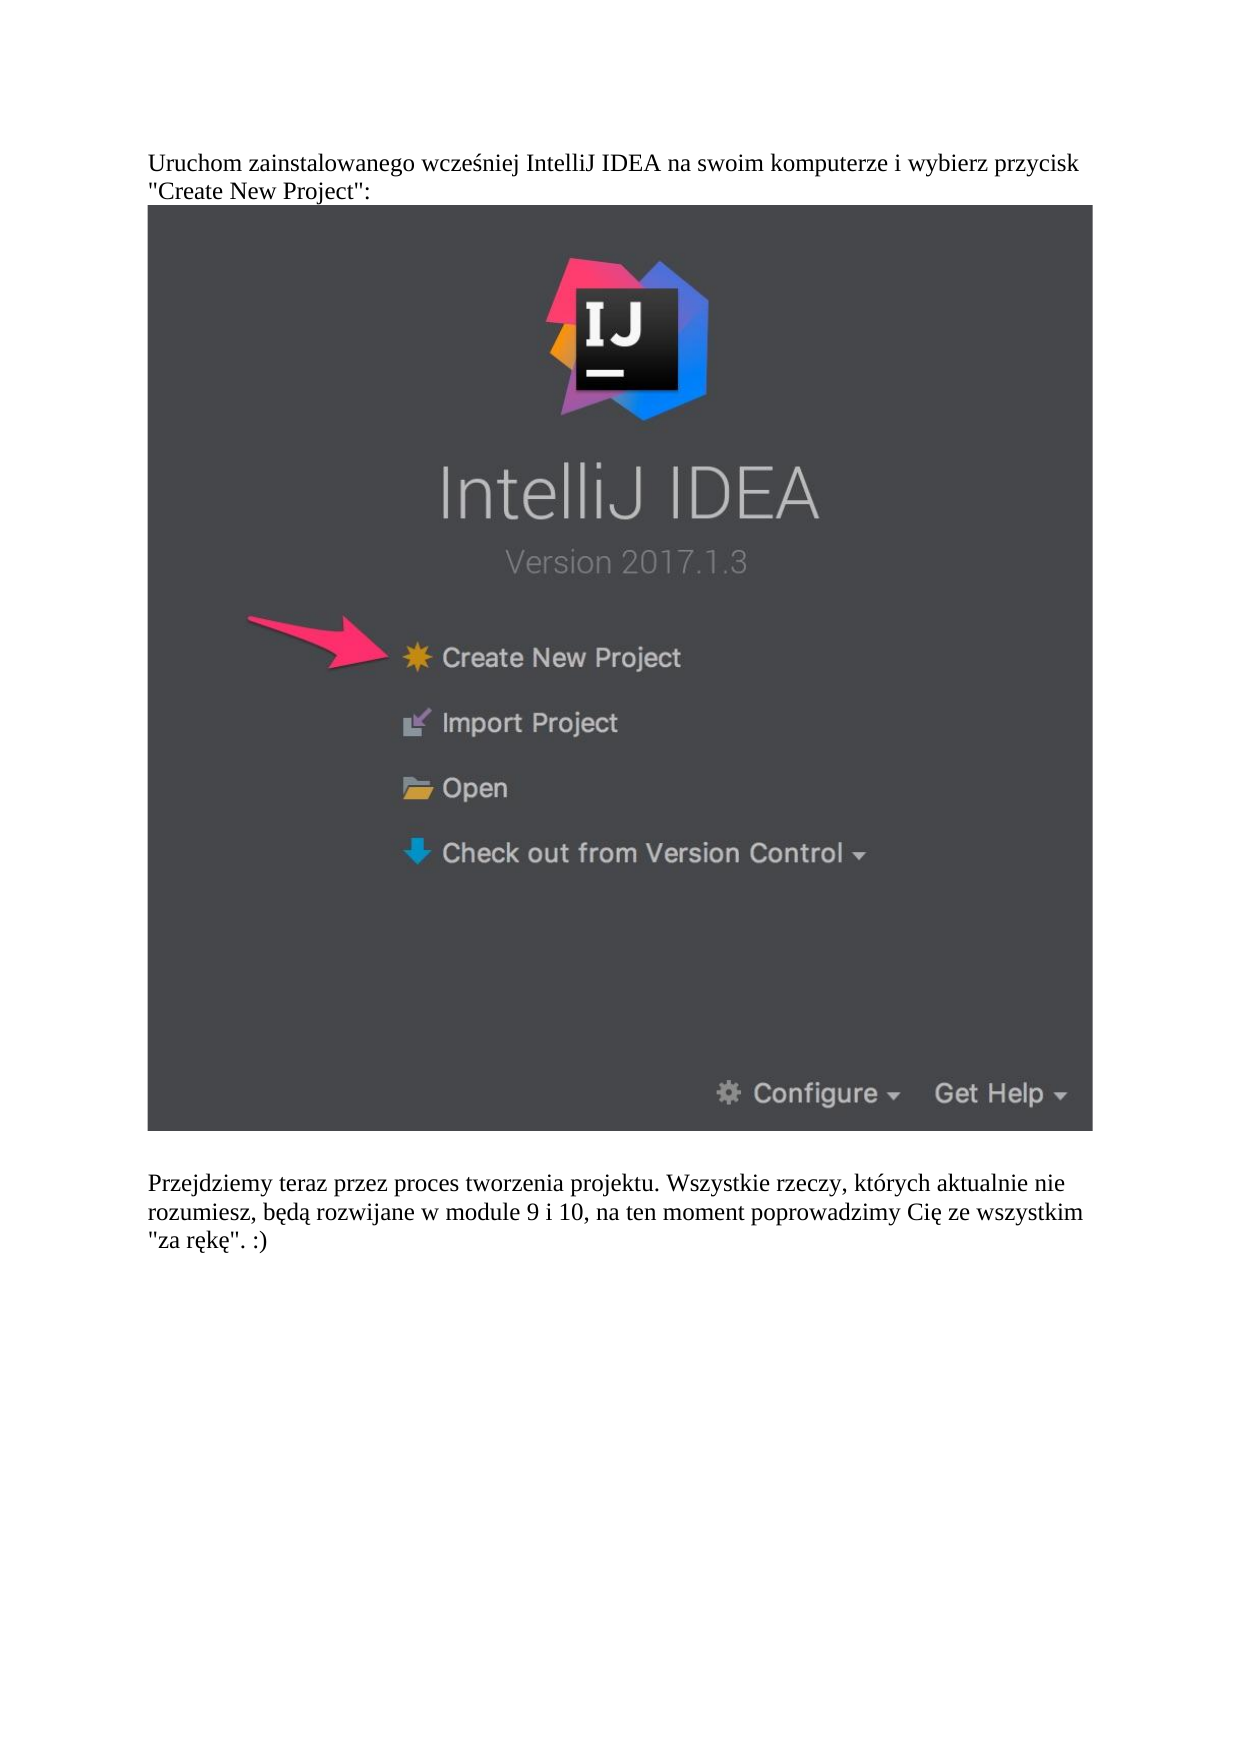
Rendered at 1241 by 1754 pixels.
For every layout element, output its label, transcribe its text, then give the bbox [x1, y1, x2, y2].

text Przejdziemy teraz przez proces tworzenia projektu. Wszystkie rzeczy, których aktualnie nie rozumiesz, będą rozwijane w module 9 i 10, na ten moment poprowadzimy Cię ze wszystkim "za rękę". :) [148, 1168, 1093, 1254]
text Uruchom zainstalowanego wcześniej IntelliJ IDEA na swoim komputerze i wybierz przycisk "Create New Project": [148, 148, 1093, 205]
picture [147, 205, 1093, 1131]
